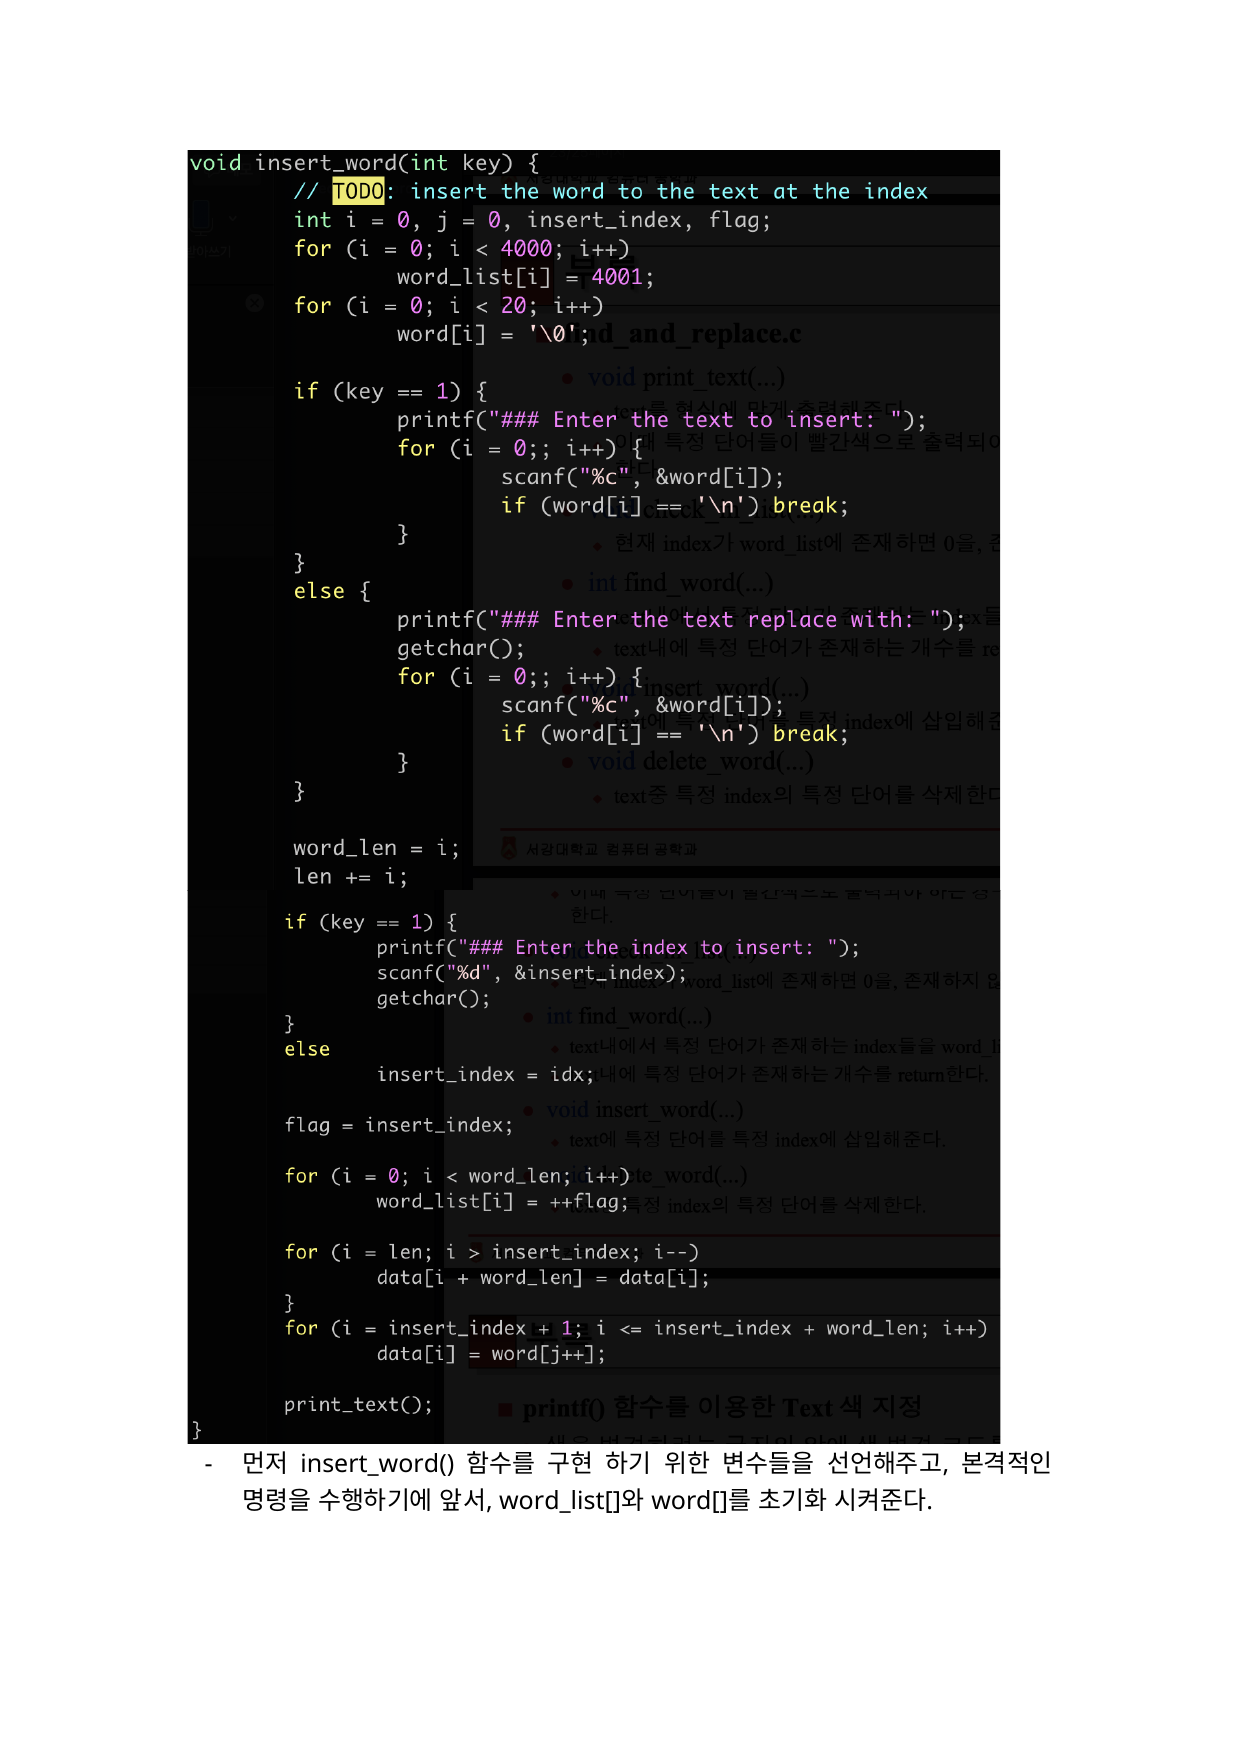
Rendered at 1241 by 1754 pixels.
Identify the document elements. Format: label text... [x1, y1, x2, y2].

list 먼저 insert_word() 함수를 구현 하기 위한 변수들을 선언해주고, 본격적인 명령을 수행하기에 앞서, word_list[]와 word[]를 초기화 시켜준다. [204, 1444, 1053, 1516]
picture [187, 150, 1001, 1444]
